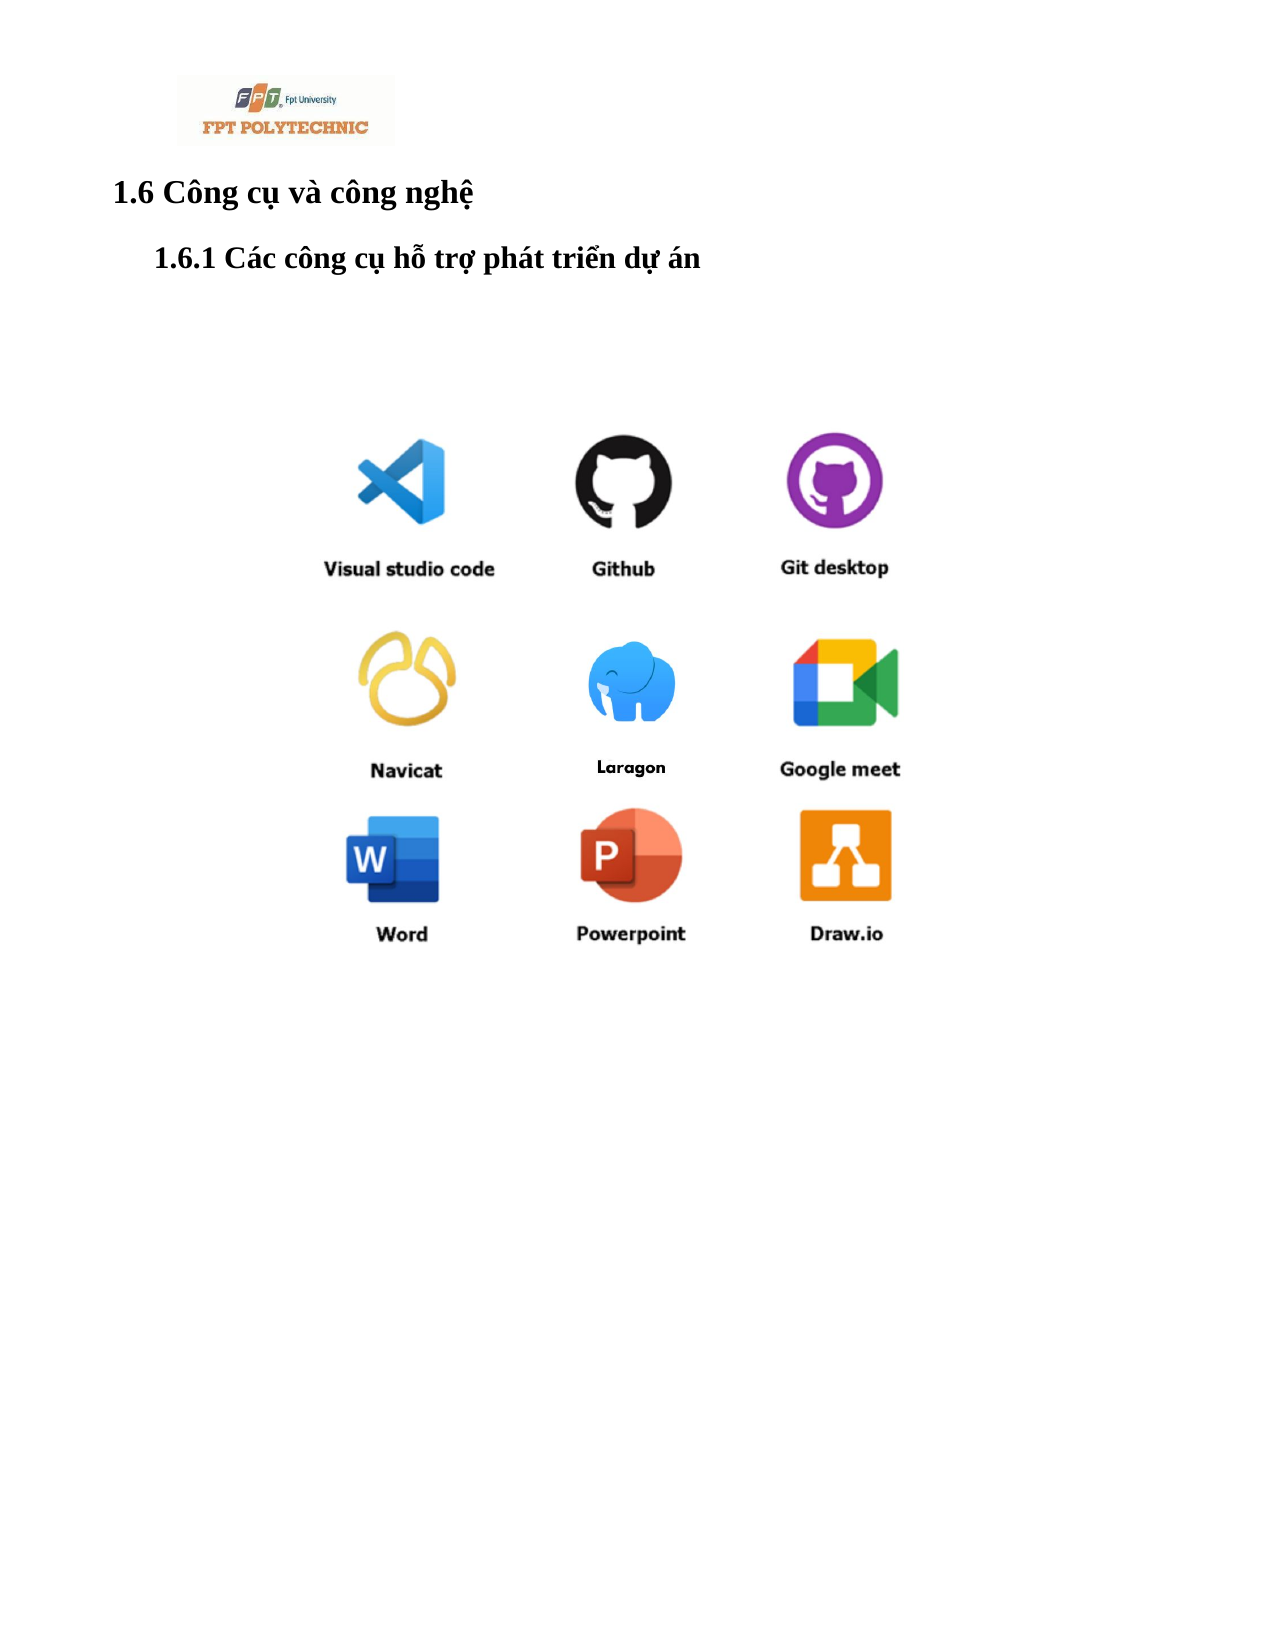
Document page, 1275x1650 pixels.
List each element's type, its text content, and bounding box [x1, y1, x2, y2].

subtitle 1.6.1 Các công cụ hỗ trợ phát triển dự án [154, 239, 1198, 275]
picture [34, 359, 1116, 966]
picture [177, 75, 395, 146]
subtitle 1.6 Công cụ và công nghệ [112, 173, 1198, 211]
